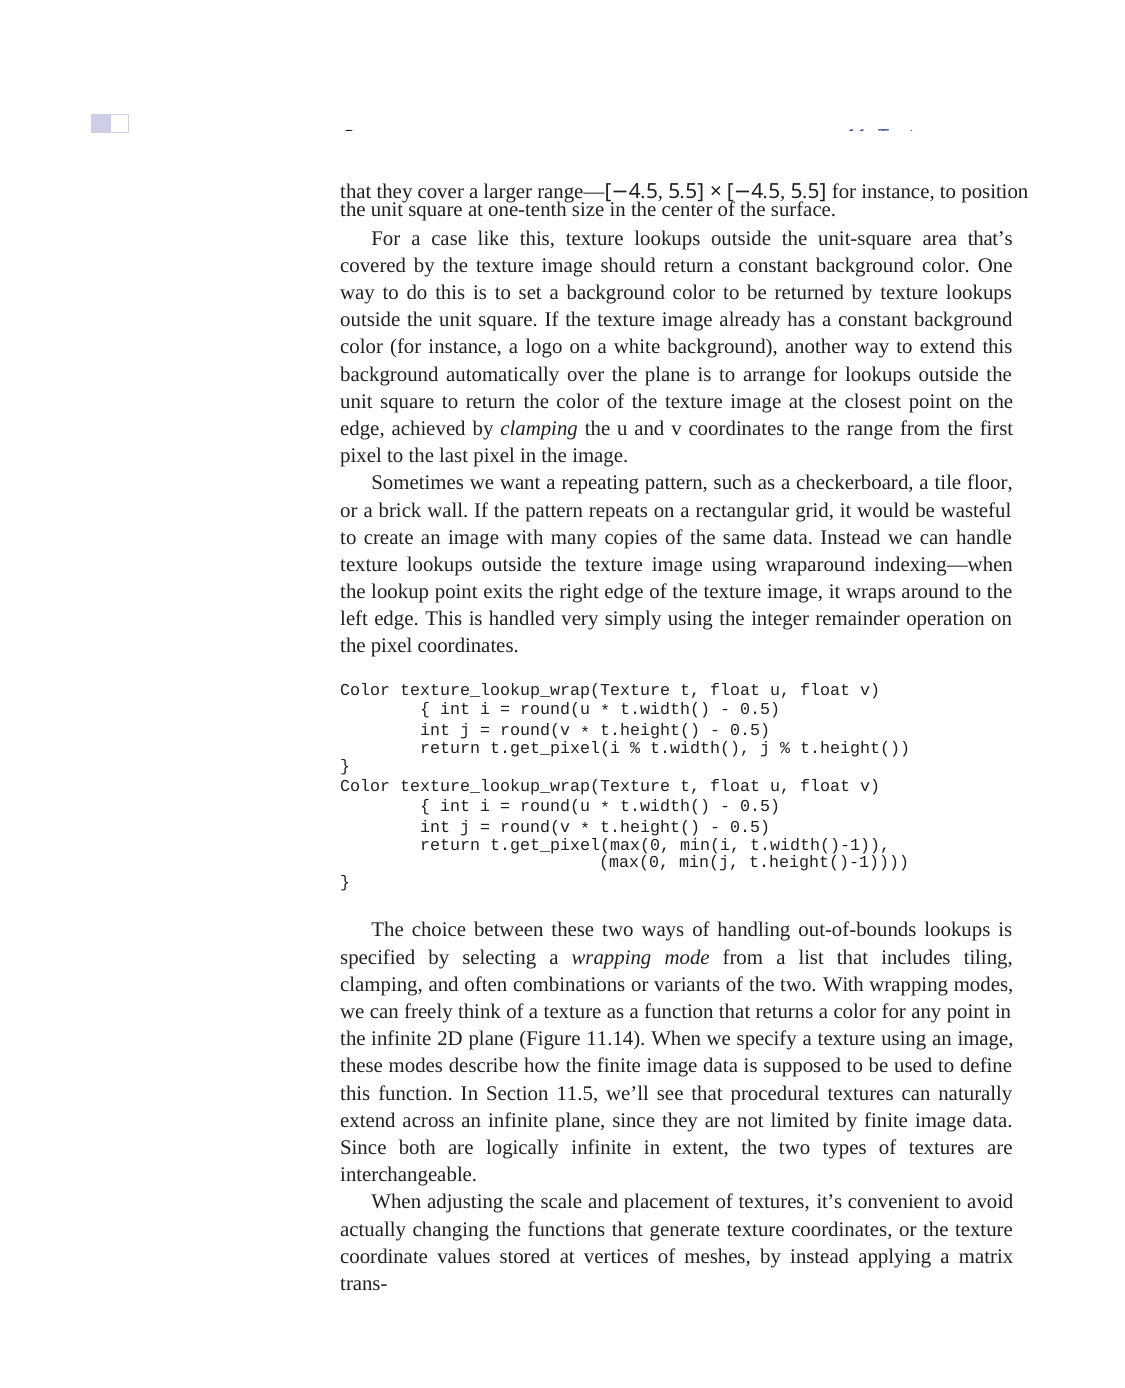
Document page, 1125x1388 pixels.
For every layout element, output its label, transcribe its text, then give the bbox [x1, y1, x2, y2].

text int j = round(v * t.height() - 0.5) [420, 722, 1052, 739]
text } [340, 873, 1052, 892]
text Color texture_lookup_wrap(Texture t, float u, float v) { int i = round(u * t.width() - 0.5) [340, 777, 928, 818]
text Color texture_lookup_wrap(Texture t, float u, float v) { int i = round(u * t.width() - 0.5) [340, 681, 928, 722]
text return t.get_pixel(i % t.width(), j % t.height()) [420, 739, 1052, 757]
text The choice between these two ways of handling out-of-bounds lookups is specified by selecting a wrapping mode from a list that includes tiling, clamping, and often combinations or variants of the two. With wrapping modes, we can freely think of a texture as a function that returns a color for any point in the infinite 2D plane (Figure 11.14). When we specify a texture using an image, these modes describe how the finite image data is supposed to be used to define this function. In Section 11.5, we’ll see that procedural textures can naturally extend across an infinite plane, since they are not limited by finite image data. Since both are logically infinite in extent, the two types of textures are interchangeable. [340, 917, 1013, 1186]
text } [340, 757, 1052, 776]
text (max(0, min(j, t.height()-1)))) [599, 854, 1052, 873]
text Sometimes we want a repeating pattern, such as a checkerboard, a tile floor, or a brick wall. If the pattern repeats on a rectangular grid, it would be wasteful to create an image with many copies of the same data. Instead we can handle texture lookups outside the texture image using wraparound indexing—when the lookup point exits the right edge of the texture image, it wraps around to the left edge. This is handled very simply using the integer remainder operation on the pixel coordinates. [340, 470, 1013, 657]
text return t.get_pixel(max(0, min(i, t.width()-1)), [420, 835, 1052, 854]
text For a case like this, texture lookups outside the unit-square area that’s covered by the texture image should return a constant background color. One way to do this is to set a background color to be returned by texture lookups outside the unit square. If the texture image already has a constant background color (for instance, a logo on a white background), another way to extend this background automatically over the plane is to arrange for lookups outside the unit square to return the color of the texture image at the closest point on the edge, achieved by clamping the u and v coordinates to the range from the first pixel to the last pixel in the image. [340, 226, 1013, 467]
text that they cover a larger range—[−4.5, 5.5] × [−4.5, 5.5] for instance, to position the unit square at one-tenth size in the center of the surface. [340, 181, 1038, 221]
text When adjusting the scale and placement of textures, it’s convenient to avoid actually changing the functions that generate texture coordinates, or the texture coordinate values stored at vertices of meshes, by instead applying a matrix trans- [340, 1189, 1013, 1295]
text int j = round(v * t.height() - 0.5) [420, 819, 1052, 835]
